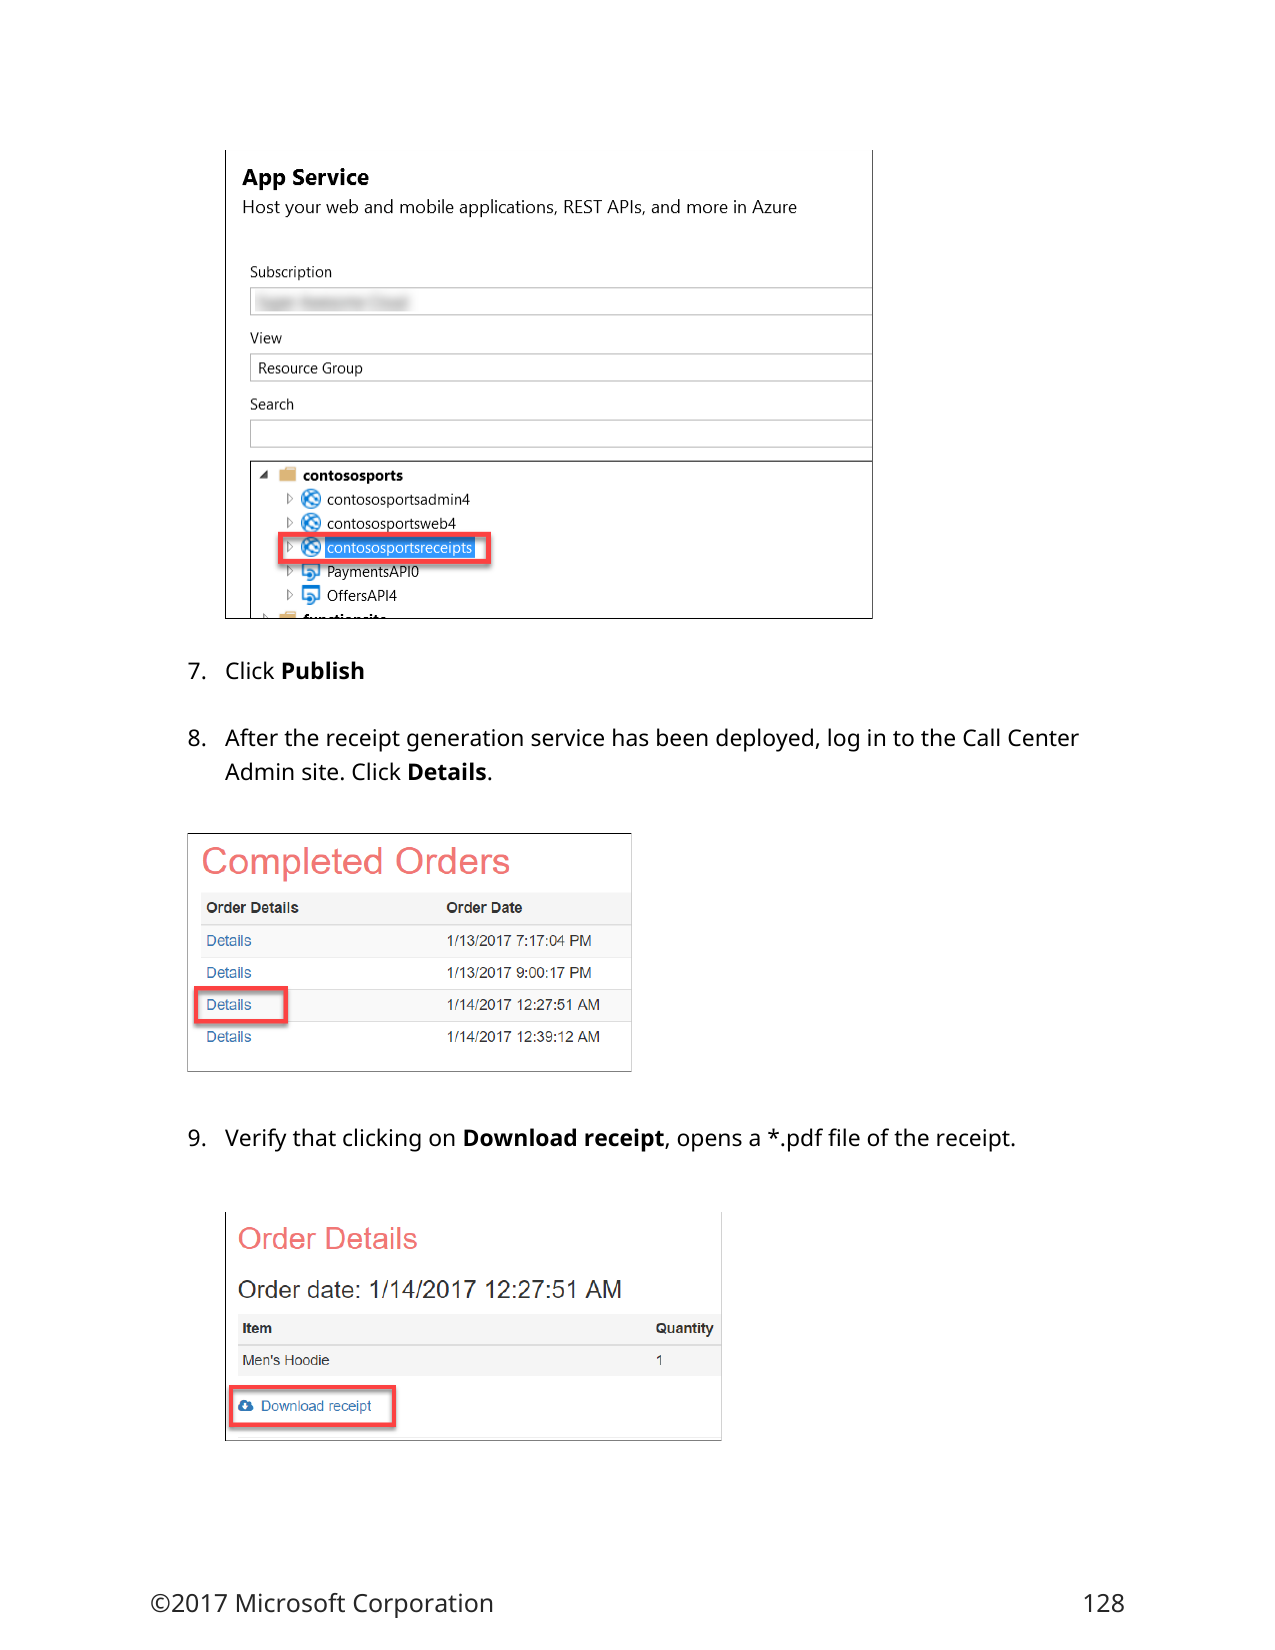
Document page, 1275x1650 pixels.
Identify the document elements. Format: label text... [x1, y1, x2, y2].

picture [225, 1212, 722, 1441]
list Verify that clicking on Download receipt, opens a *.pdf file of the receipt. [187, 1122, 1125, 1153]
picture [187, 833, 632, 1072]
picture [225, 150, 873, 619]
list Click Publish [187, 655, 1125, 720]
list After the receipt generation service has been deployed, log in to the Call Center Admin site. Click Details. [187, 722, 1125, 787]
